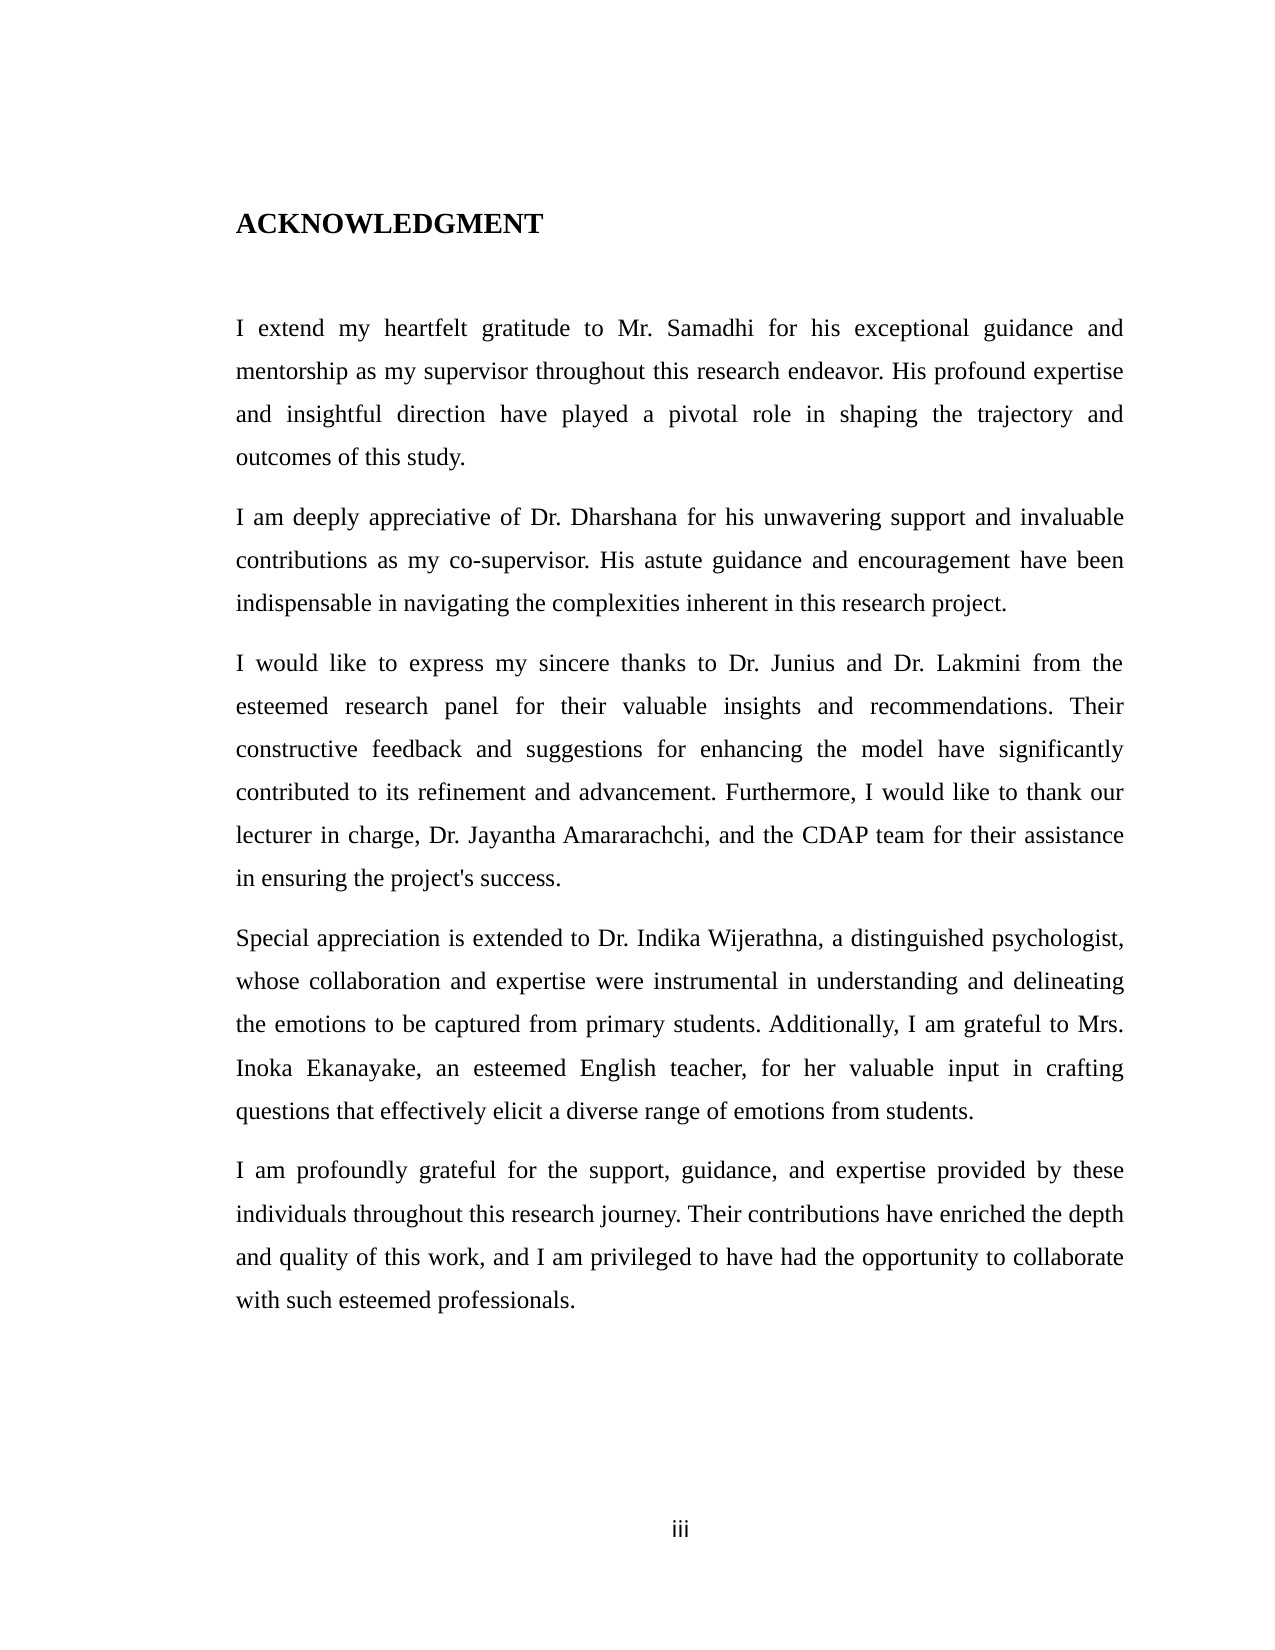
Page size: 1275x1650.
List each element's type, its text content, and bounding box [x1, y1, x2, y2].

text I am deeply appreciative of Dr. Dharshana for his unwavering support and invaluable contributions as my co-supervisor. His astute guidance and encouragement have been indispensable in navigating the complexities inherent in this research project. [236, 502, 1125, 617]
text I would like to express my sincere thanks to Dr. Junius and Dr. Lakmini from the esteemed research panel for their valuable insights and recommendations. Their constructive feedback and suggestions for enhancing the model have significantly contributed to its refinement and advancement. Furthermore, I would like to thank our lecturer in charge, Dr. Jayantha Amararachchi, and the CDAP team for their assistance in ensuring the project's success. [236, 648, 1125, 892]
text I am profoundly grateful for the support, guidance, and expertise provided by these individuals throughout this research journey. Their contributions have enriched the depth and quality of this work, and I am privileged to have had the opportunity to collaborate with such esteemed professionals. [236, 1156, 1125, 1314]
text I extend my heartfelt gratitude to Mr. Samadhi for his exceptional guidance and mentorship as my supervisor throughout this research endeavor. His profound expertise and insightful direction have played a pivotal role in shaping the trajectory and outcomes of this study. [236, 313, 1125, 471]
text Special appreciation is extended to Dr. Indika Wijerathna, a distinguished psychologist, whose collaboration and expertise were instrumental in understanding and delineating the emotions to be captured from primary students. Additionally, I am grateful to Mrs. Inoka Ekanayake, an esteemed English teacher, for her valuable input in crafting questions that effectively elicit a diverse range of emotions from students. [236, 923, 1125, 1124]
subtitle ACKNOWLEDGMENT [236, 206, 1125, 240]
